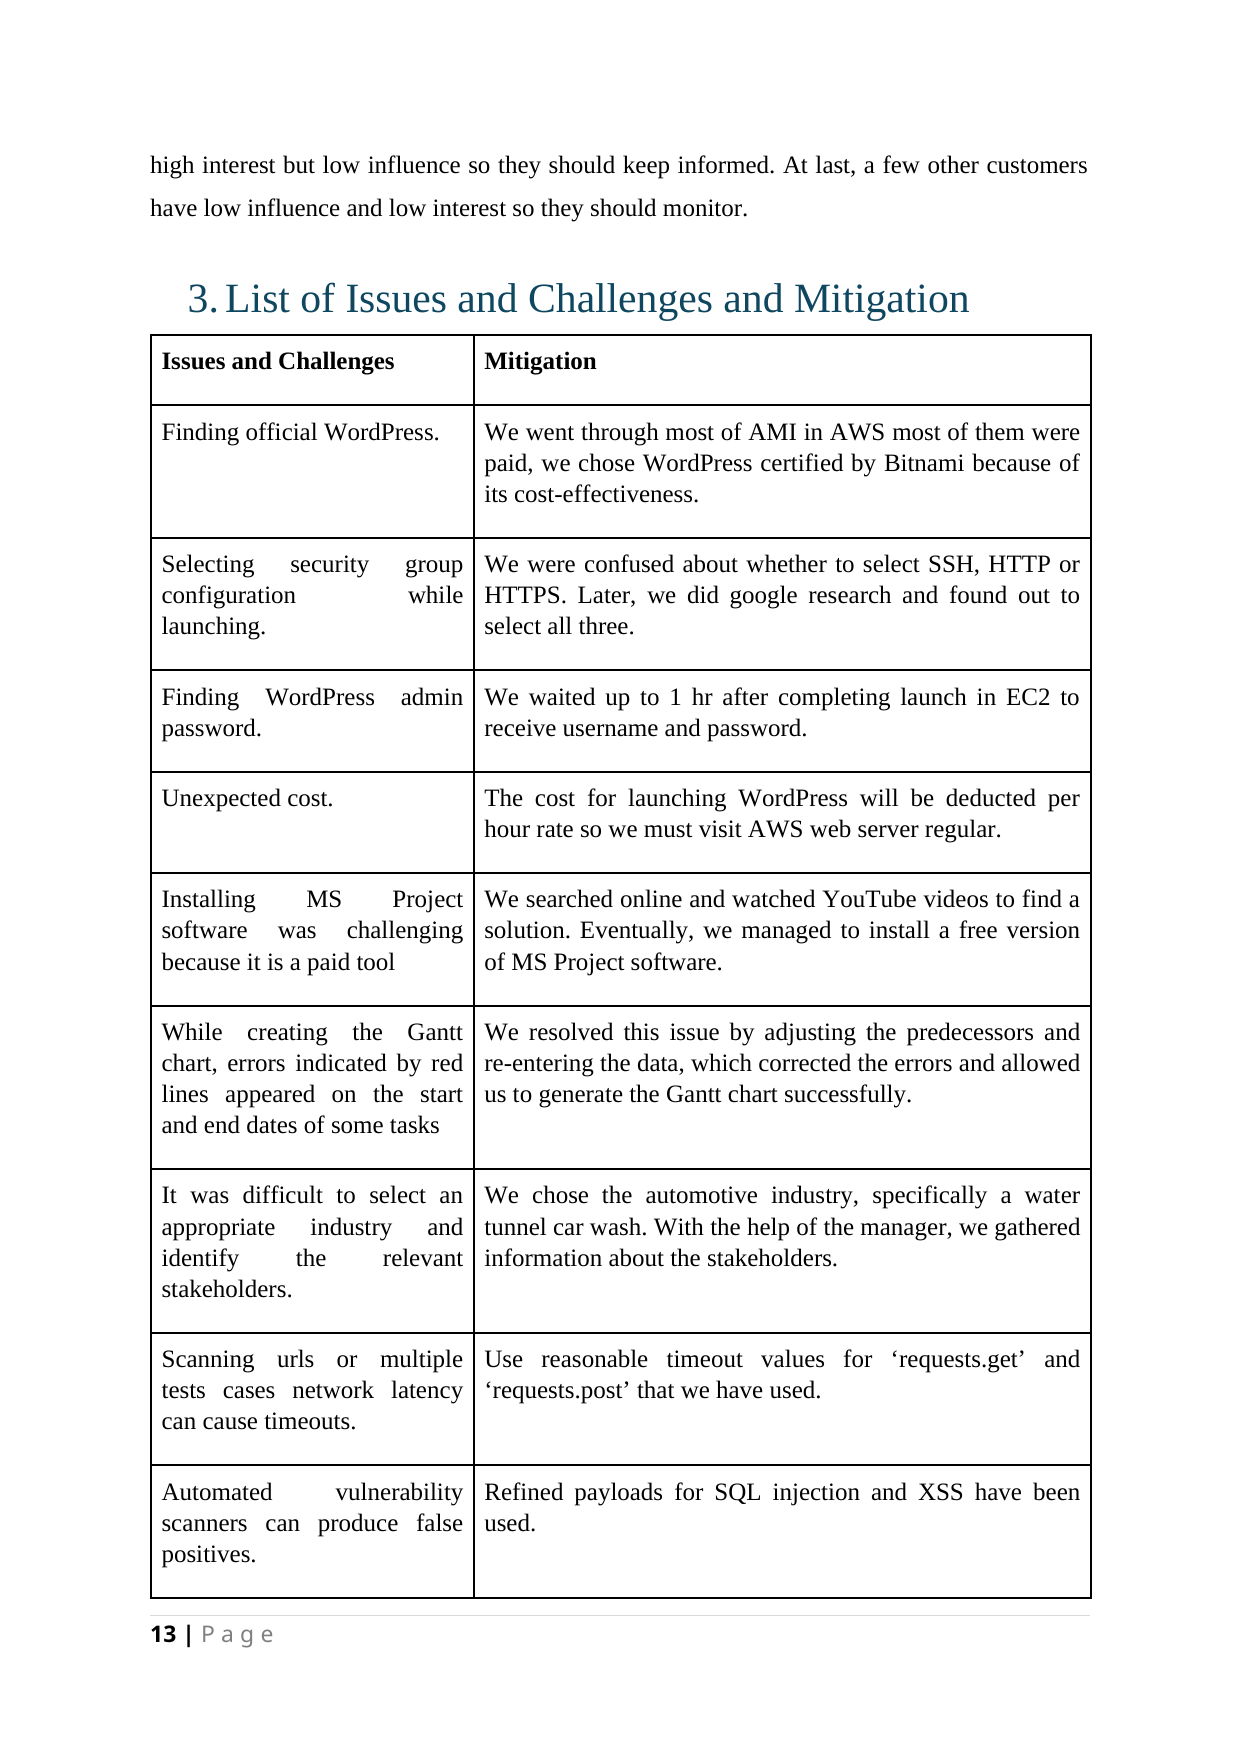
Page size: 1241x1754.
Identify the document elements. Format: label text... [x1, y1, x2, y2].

table_cell We chose the automotive industry, specifically a water tunnel car wash. With the help of the manager, we gathered information about the stakeholders. [475, 1170, 1090, 1332]
table_cell Automated vulnerability scanners can produce false positives. [152, 1466, 473, 1597]
table_cell We resolved this issue by adjusting the predecessors and re-entering the data, which corrected the errors and allowed us to generate the Gantt chart successfully. [475, 1007, 1090, 1168]
subtitle List of Issues and Challenges and Mitigation [187, 274, 1090, 322]
table_cell Refined payloads for SQL injection and XSS have been used. [475, 1466, 1090, 1597]
table_cell Selecting security group configuration while launching. [152, 539, 473, 669]
table_cell While creating the Gantt chart, errors indicated by red lines appeared on the start and end dates of some tasks [152, 1007, 473, 1168]
table_cell Finding WordPress admin password. [152, 671, 473, 771]
table_cell We went through most of AMI in AWS most of them were paid, we chose WordPress certified by Bitnami because of its cost-effectiveness. [475, 406, 1090, 537]
table_header Issues and Challenges [152, 336, 473, 404]
table_cell We searched online and watched YouTube videos to find a solution. Eventually, we managed to install a free version of MS Project software. [475, 874, 1090, 1004]
table_cell Finding official WordPress. [152, 406, 473, 537]
table_cell Use reasonable timeout values for ‘requests.get’ and ‘requests.post’ that we have used. [475, 1334, 1090, 1464]
table_cell Installing MS Project software was challenging because it is a paid tool [152, 874, 473, 1004]
table_cell We were confused about whether to select SSH, HTTP or HTTPS. Later, we did google research and found out to select all three. [475, 539, 1090, 669]
table_cell Scanning urls or multiple tests cases network latency can cause timeouts. [152, 1334, 473, 1464]
table_header Mitigation [475, 336, 1090, 404]
table_cell The cost for launching WordPress will be deducted per hour rate so we must visit AWS web server regular. [475, 773, 1090, 872]
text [150, 150, 1090, 222]
table_cell It was difficult to select an appropriate industry and identify the relevant stakeholders. [152, 1170, 473, 1332]
table_cell Unexpected cost. [152, 773, 473, 872]
table_cell We waited up to 1 hr after completing launch in EC2 to receive username and password. [475, 671, 1090, 771]
